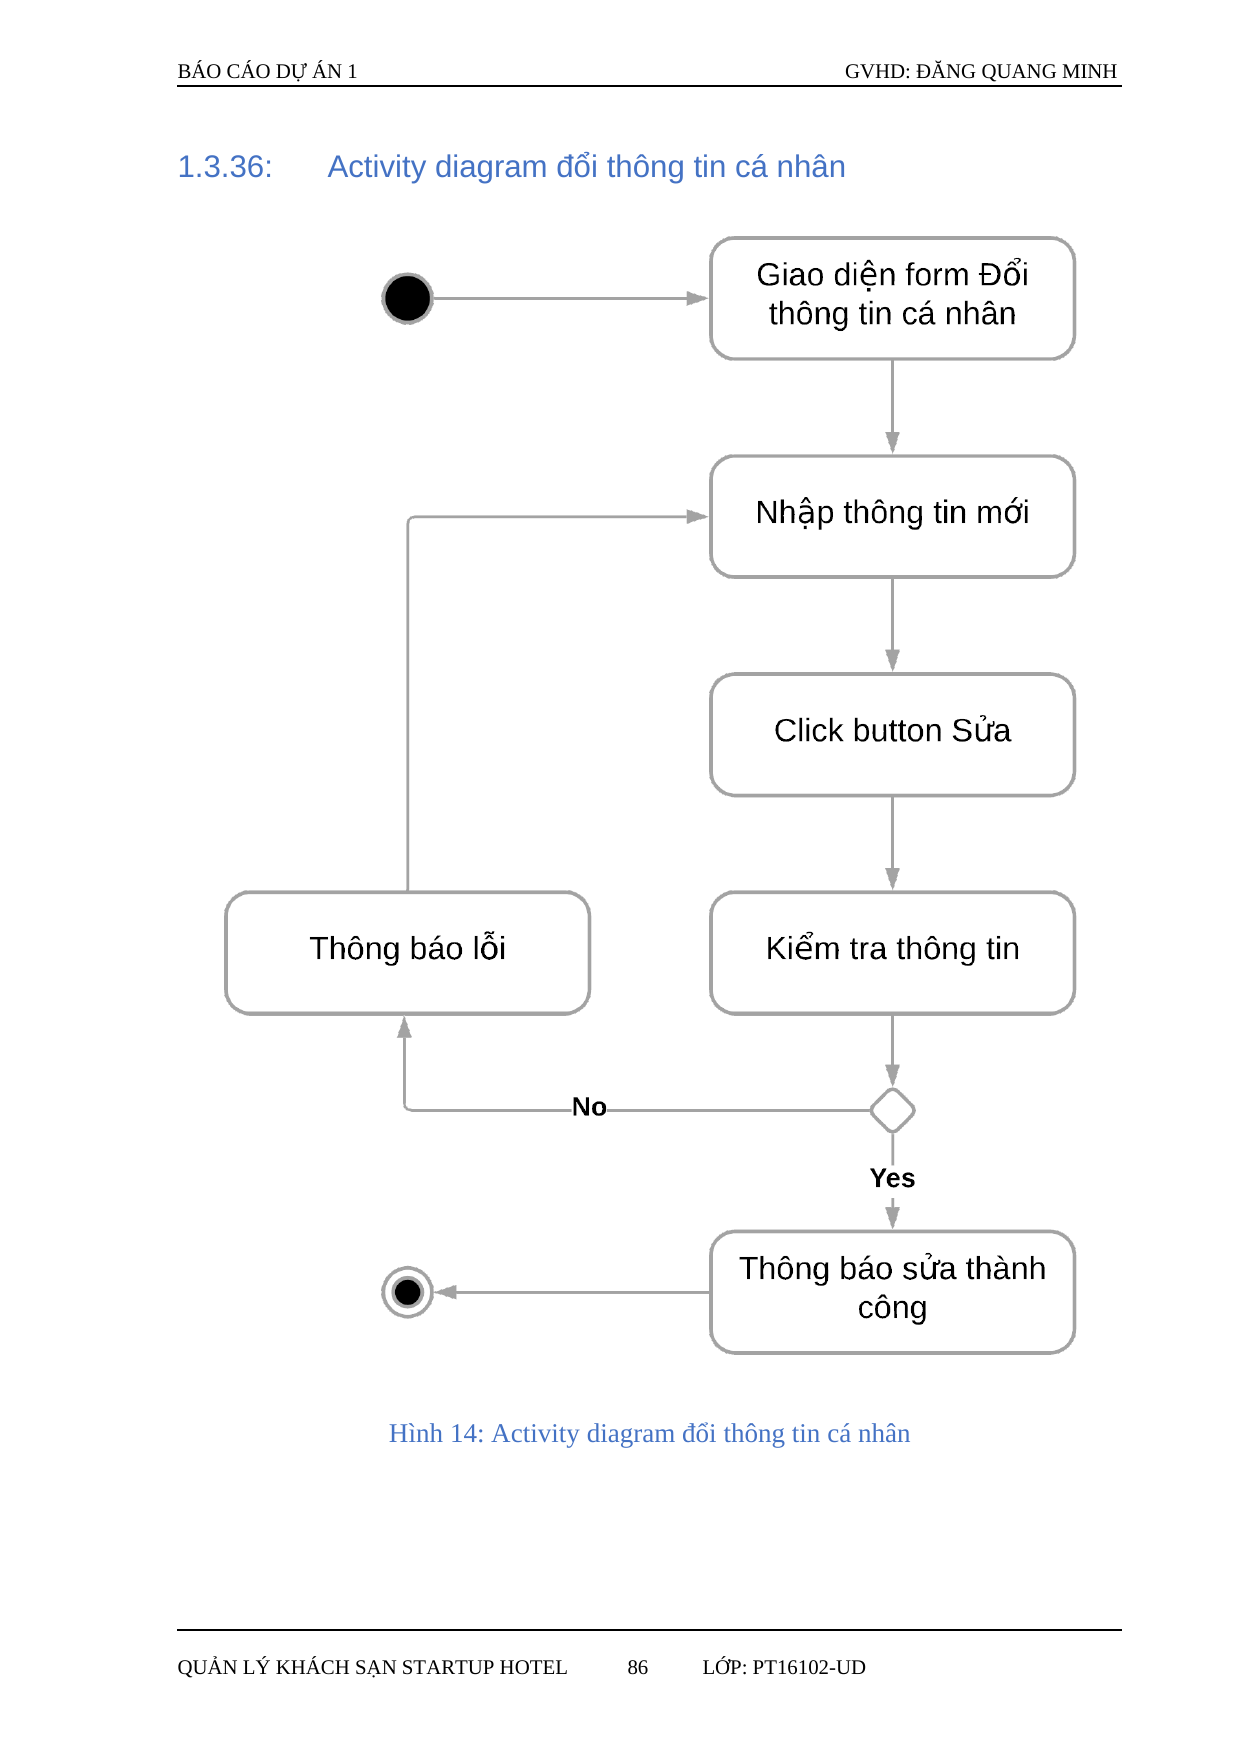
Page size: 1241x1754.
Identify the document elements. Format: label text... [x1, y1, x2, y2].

subtitle Activity diagram đổi thông tin cá nhân [177, 148, 1122, 184]
picture [177, 190, 1123, 1401]
text Hình 14: Activity diagram đổi thông tin cá nhân [177, 1418, 1122, 1449]
